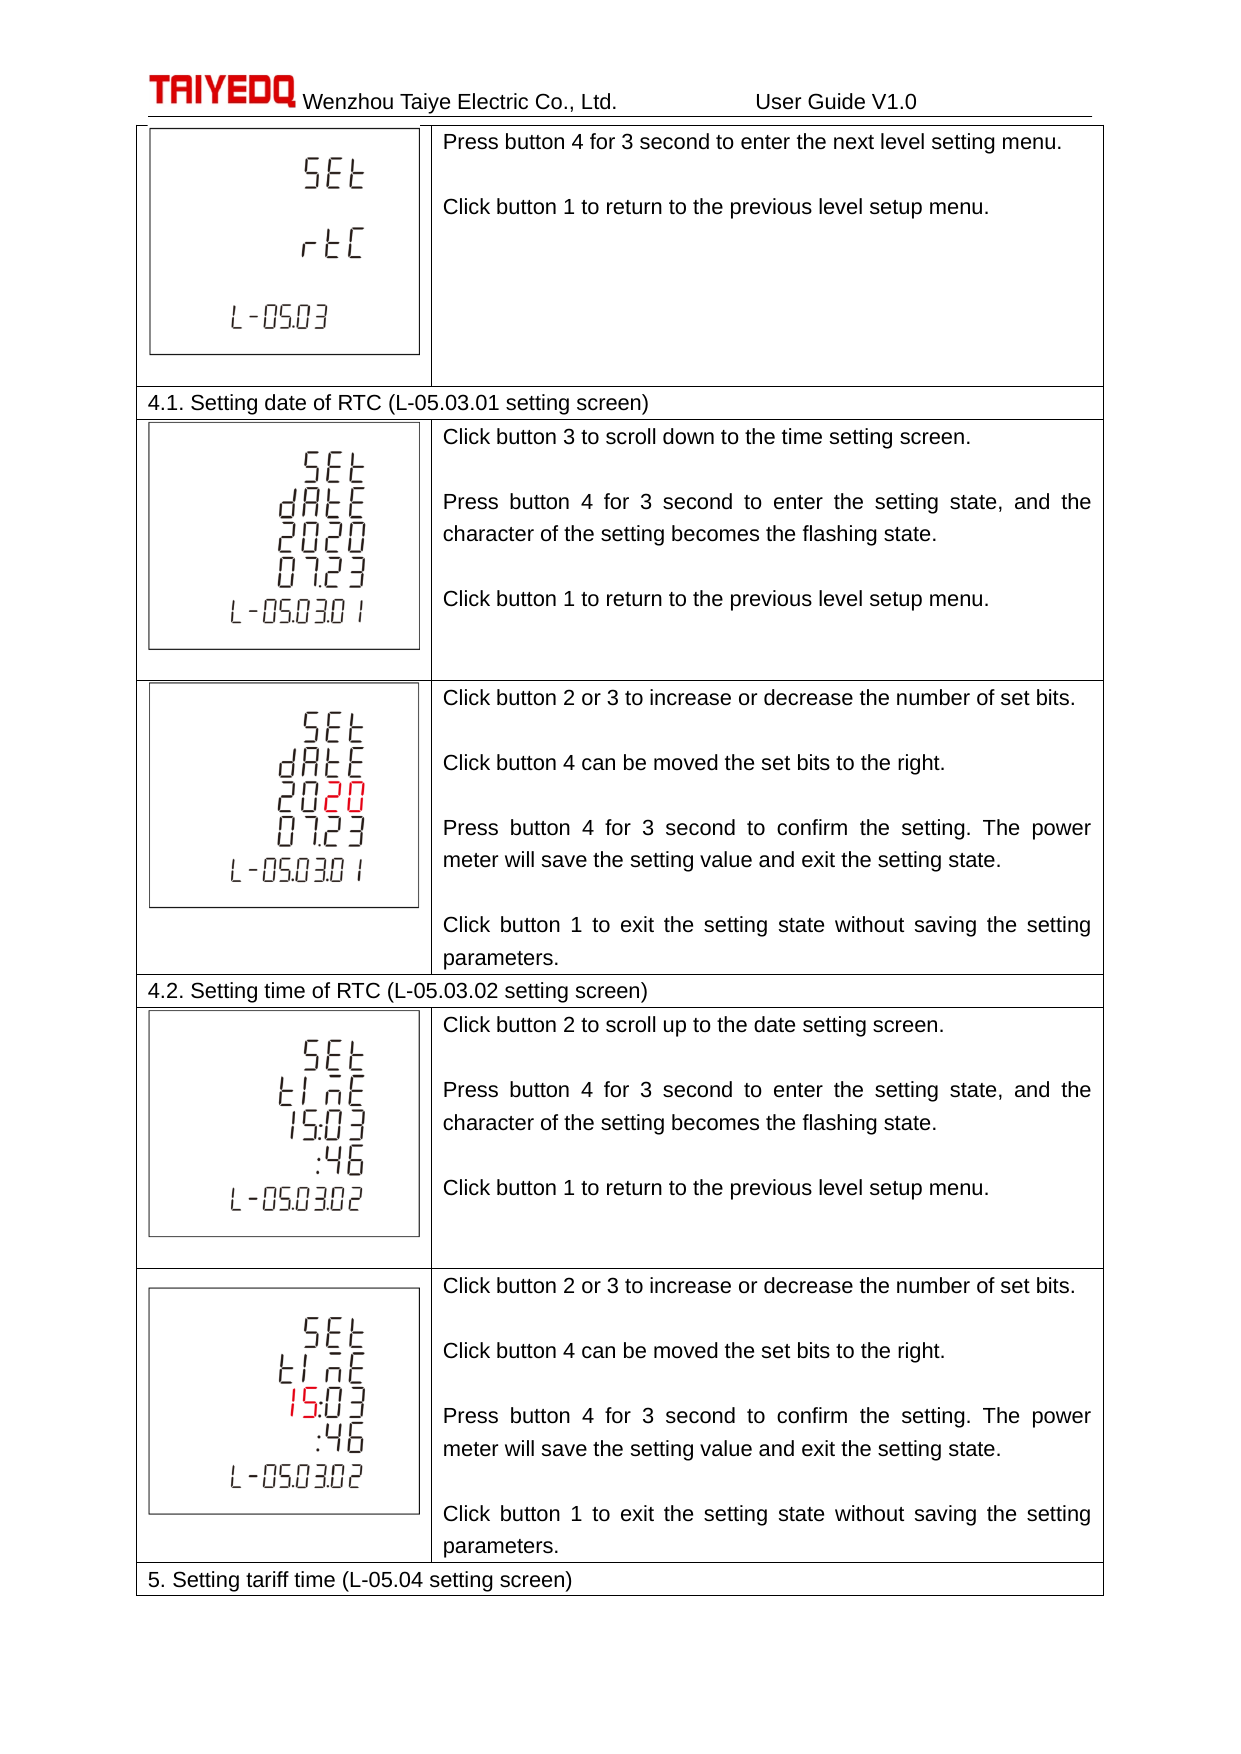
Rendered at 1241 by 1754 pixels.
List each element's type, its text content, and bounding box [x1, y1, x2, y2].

table_cell [137, 681, 431, 974]
picture [147, 1008, 420, 1239]
picture [147, 1285, 420, 1516]
picture [147, 420, 420, 651]
table_cell [137, 1269, 431, 1562]
picture [147, 681, 420, 909]
picture [147, 70, 297, 110]
table_cell 4.2. Setting time of RTC (L-05.03.02 setting screen) [137, 975, 1103, 1007]
table_cell Click button 2 or 3 to increase or decrease the number of set bits. Click button 4 can be moved the set bits to the right. Press button 4 for 3 second to confirm the setting. The power meter will save the setting value and exit the setting state. Click button 1 to exit the setting state without saving the setting parameters. [432, 1269, 1103, 1562]
picture [147, 125, 420, 356]
table_cell [137, 420, 431, 680]
table_cell Press button 4 for 3 second to enter the next level setting menu. Click button 1 to return to the previous level setup menu. [432, 126, 1103, 386]
table_cell Click button 3 to scroll down to the time setting screen. Press button 4 for 3 second to enter the setting state, and the character of the setting becomes the flashing state. Click button 1 to return to the previous level setup menu. [432, 420, 1103, 680]
table_cell Click button 2 or 3 to increase or decrease the number of set bits. Click button 4 can be moved the set bits to the right. Press button 4 for 3 second to confirm the setting. The power meter will save the setting value and exit the setting state. Click button 1 to exit the setting state without saving the setting parameters. [432, 681, 1103, 974]
table_cell [137, 1008, 431, 1268]
table_cell 4.1. Setting date of RTC (L-05.03.01 setting screen) [137, 387, 1103, 419]
table_cell 5. Setting tariff time (L-05.04 setting screen) [137, 1563, 1103, 1595]
table_cell [137, 126, 431, 386]
table_cell Click button 2 to scroll up to the date setting screen. Press button 4 for 3 second to enter the setting state, and the character of the setting becomes the flashing state. Click button 1 to return to the previous level setup menu. [432, 1008, 1103, 1268]
